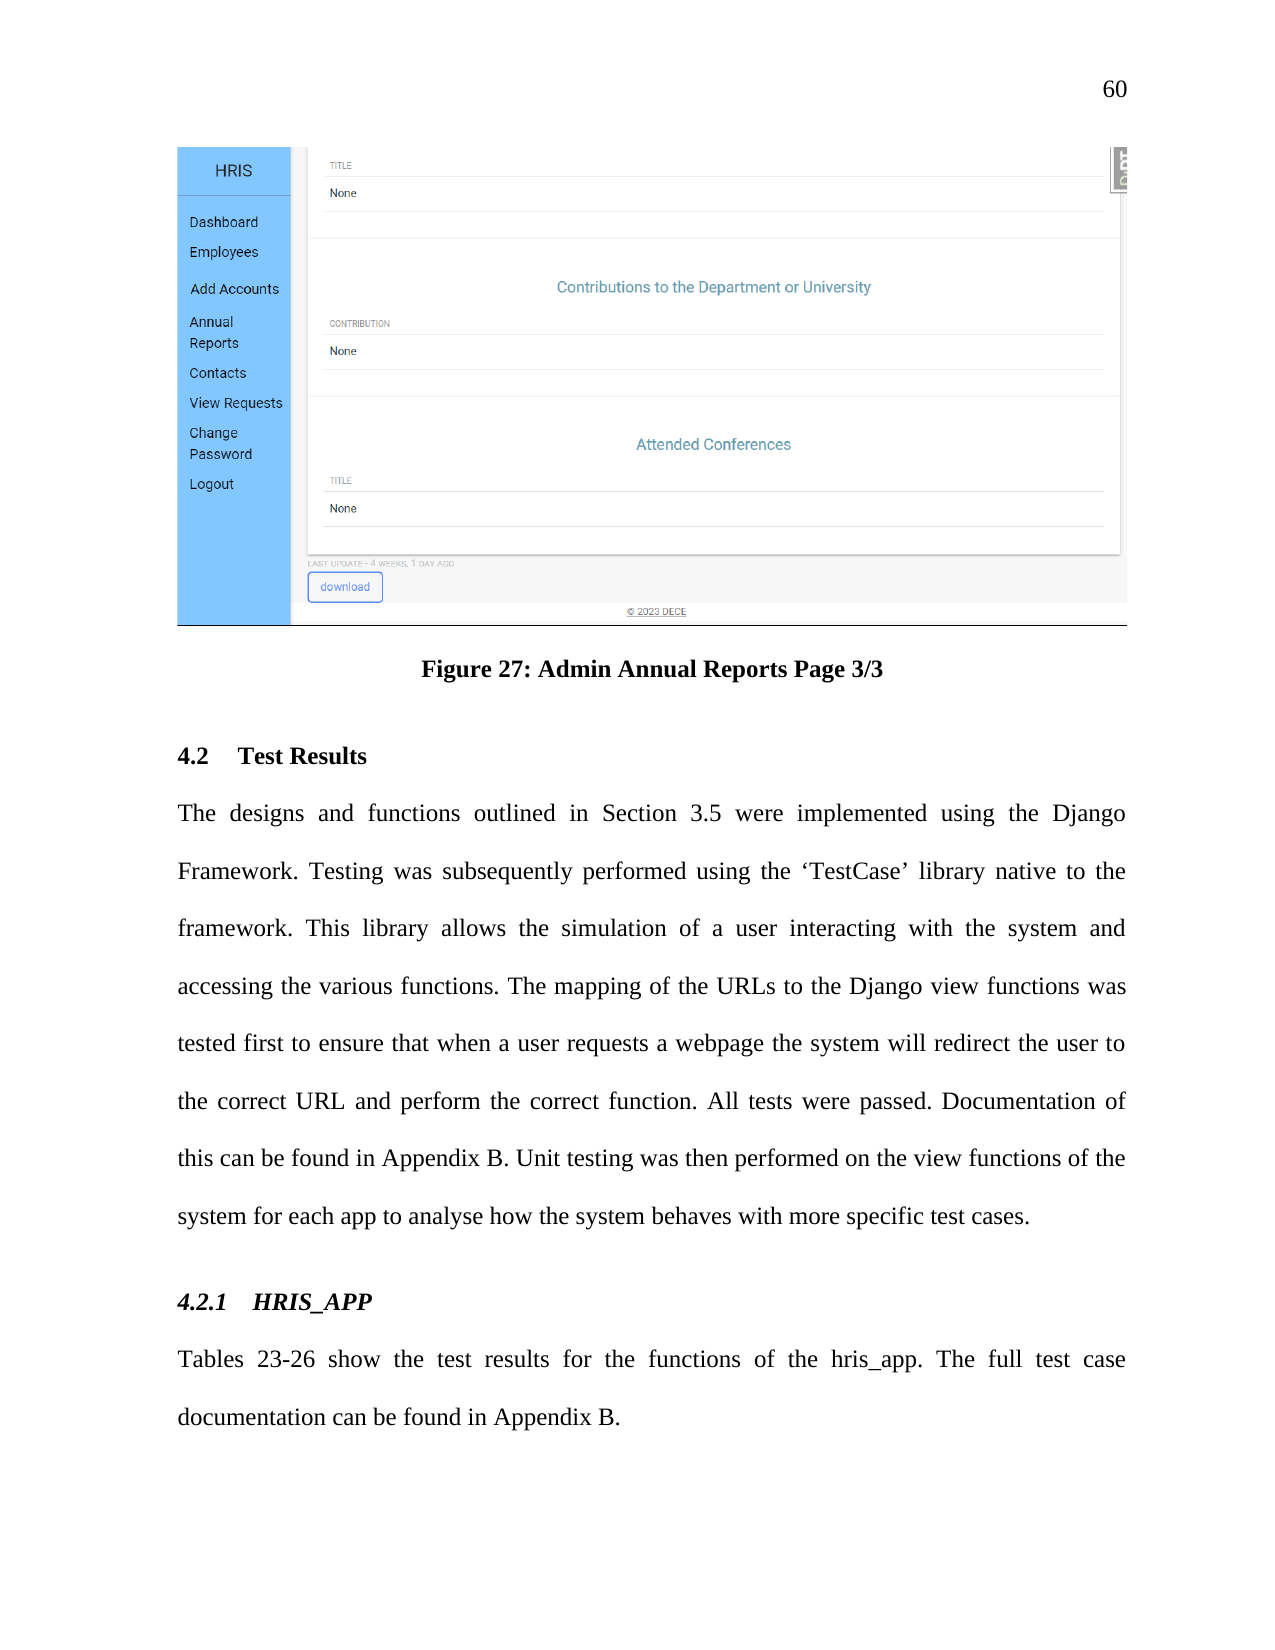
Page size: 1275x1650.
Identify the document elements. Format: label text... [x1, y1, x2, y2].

subtitle HRIS_APP [177, 1287, 1127, 1316]
text Tables 23-26 show the test results for the functions of the hris_app. The full test case documentation can be found in Appendix B. [177, 1344, 1127, 1431]
subtitle Test Results [177, 741, 1127, 769]
text The designs and functions outlined in Section 3.5 were implemented using the Django Framework. Testing was subsequently performed using the ‘TestCase’ library native to the framework. This library allows the simulation of a user interacting with the system and accessing the various functions. The mapping of the URLs to the Django view functions was tested first to ensure that when a user requests a webpage the system will redirect the user to the correct URL and perform the correct function. All tests were passed. Documentation of this can be found in Appendix B. Unit testing was then performed on the view functions of the system for each app to analyse how the system behaves with more specific test cases. [177, 798, 1127, 1229]
text Figure 27: Admin Annual Reports Page 3/3 [177, 654, 1127, 683]
picture [177, 147, 1128, 626]
